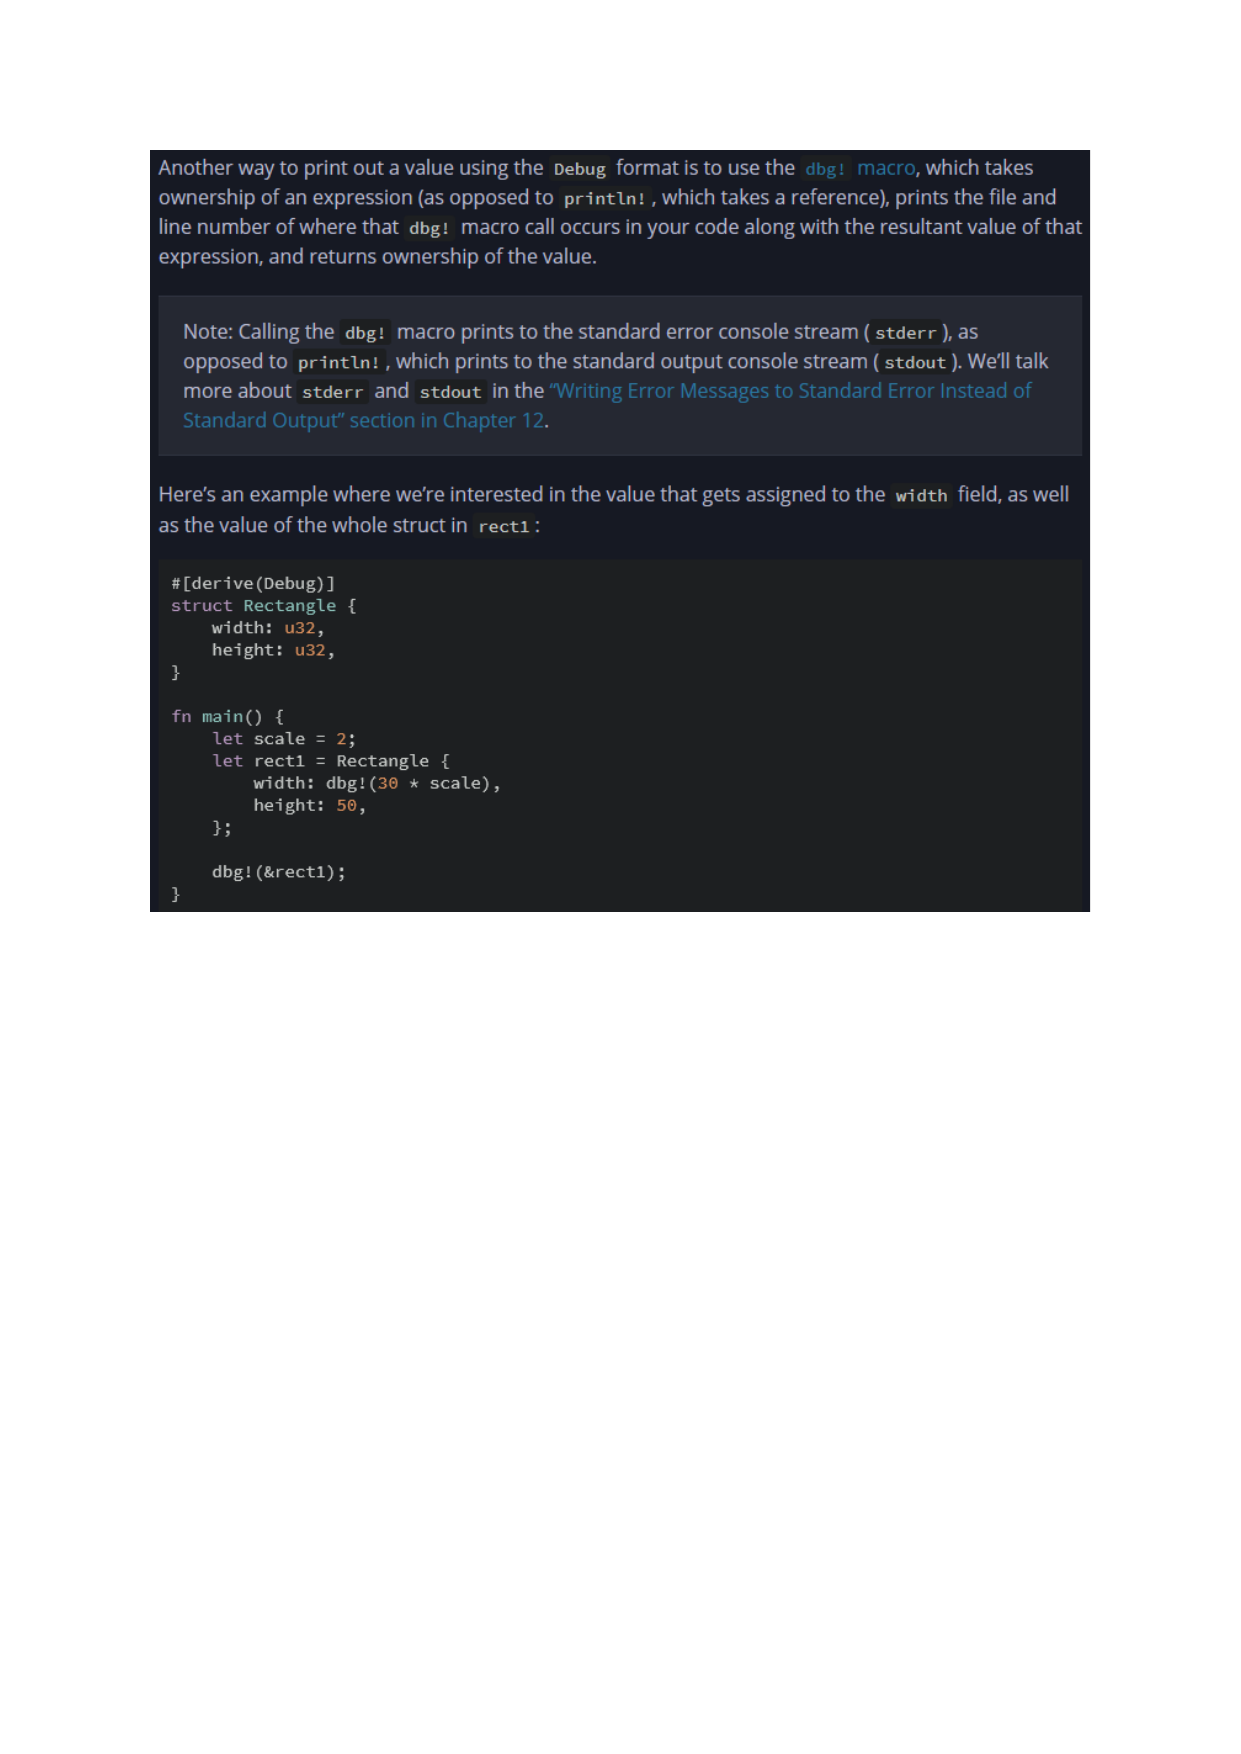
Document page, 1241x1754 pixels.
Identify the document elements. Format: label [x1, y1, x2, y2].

picture [150, 150, 1091, 912]
